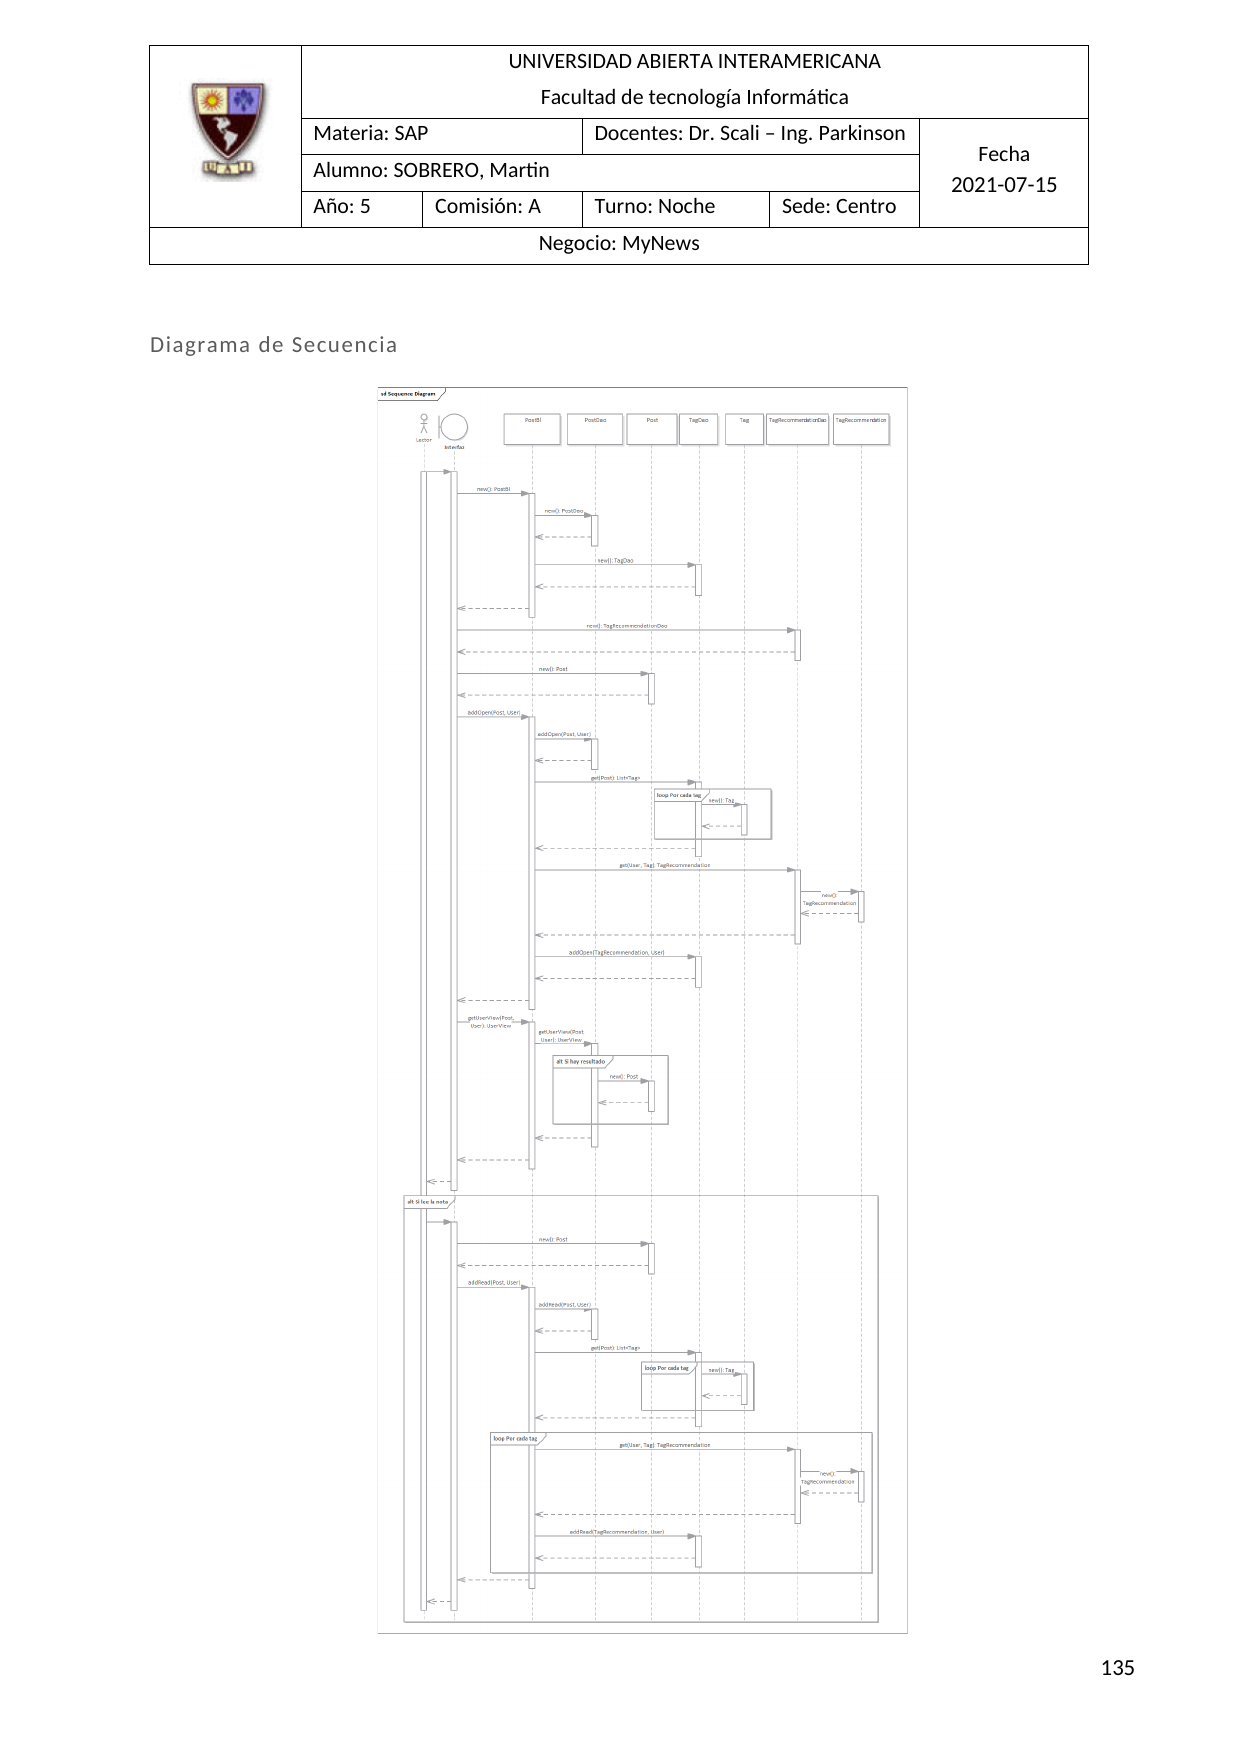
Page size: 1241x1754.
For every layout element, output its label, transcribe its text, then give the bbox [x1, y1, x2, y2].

picture [177, 74, 278, 187]
subtitle Diagrama de Secuencia [150, 330, 1135, 358]
picture [377, 387, 908, 1634]
